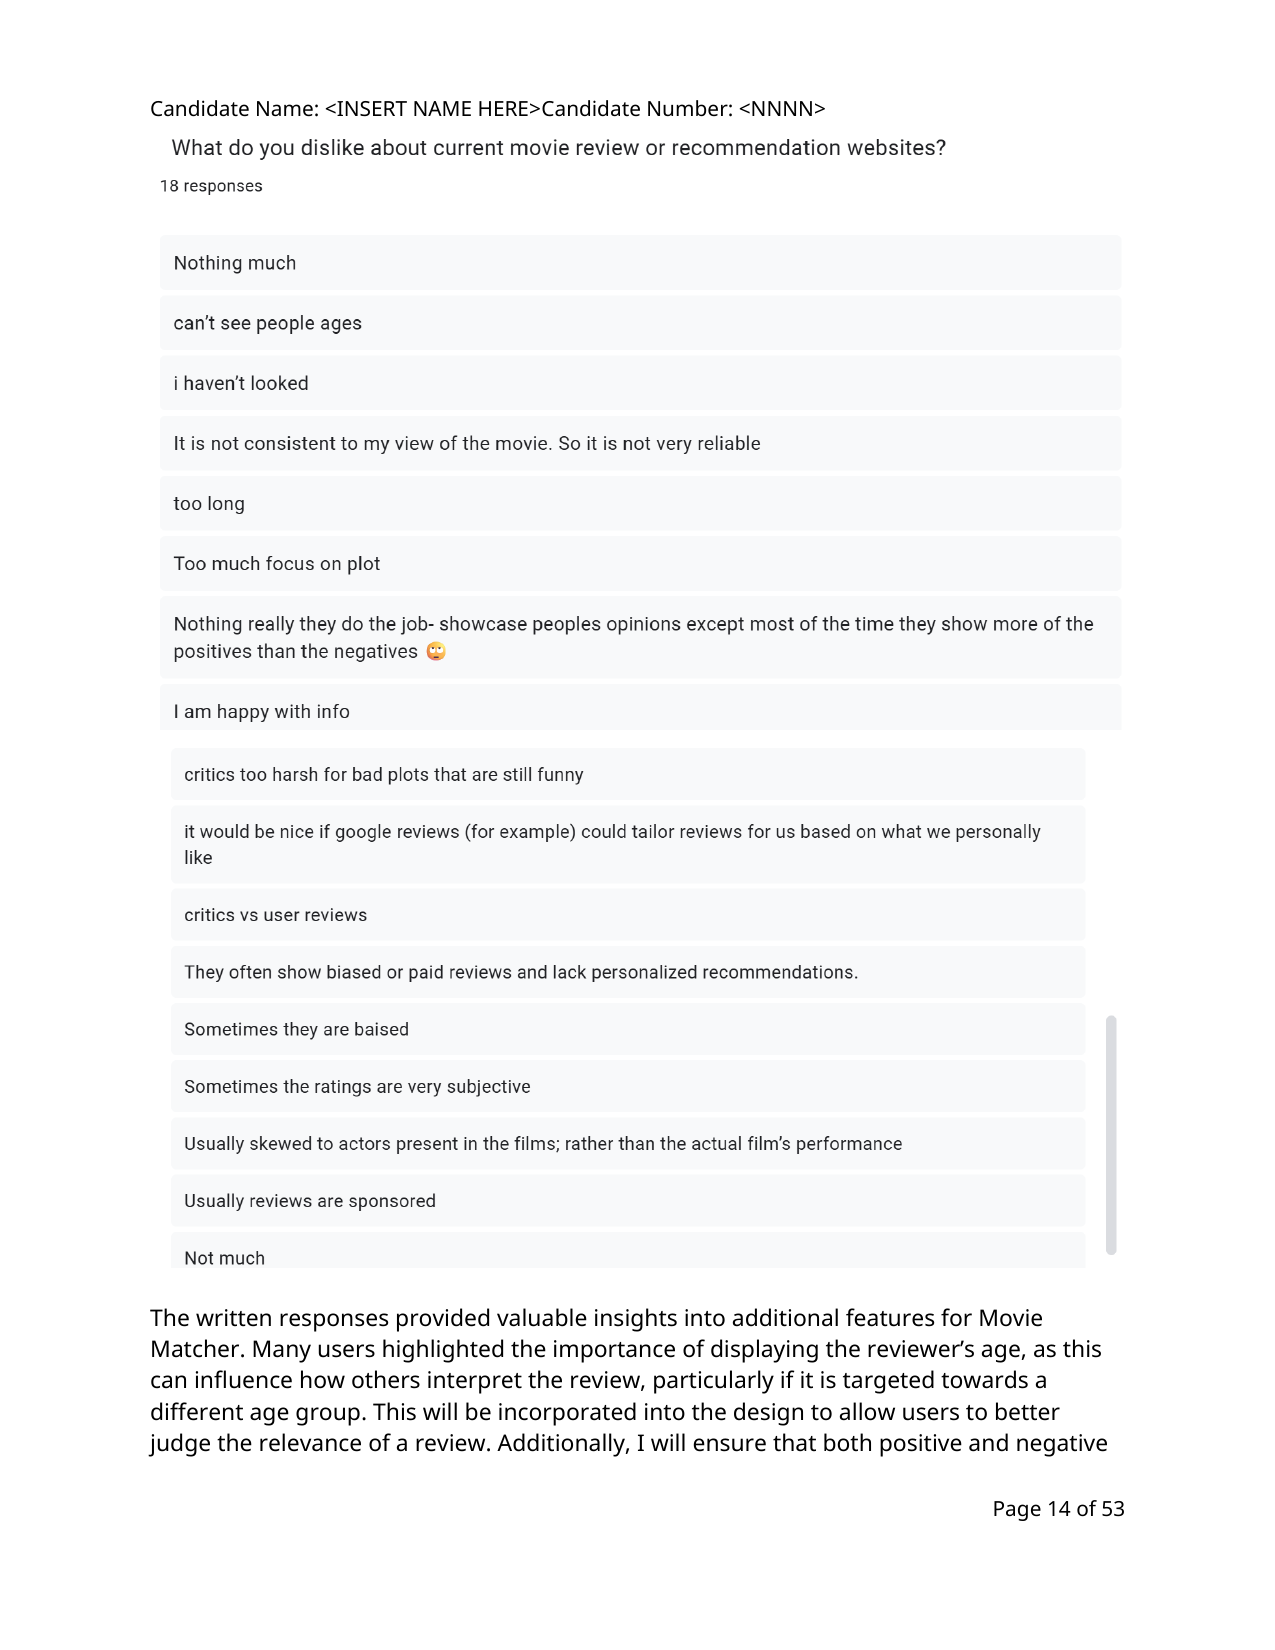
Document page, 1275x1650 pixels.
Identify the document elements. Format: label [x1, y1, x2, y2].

picture [150, 733, 1125, 1277]
picture [150, 123, 1125, 730]
text [150, 1302, 1125, 1458]
